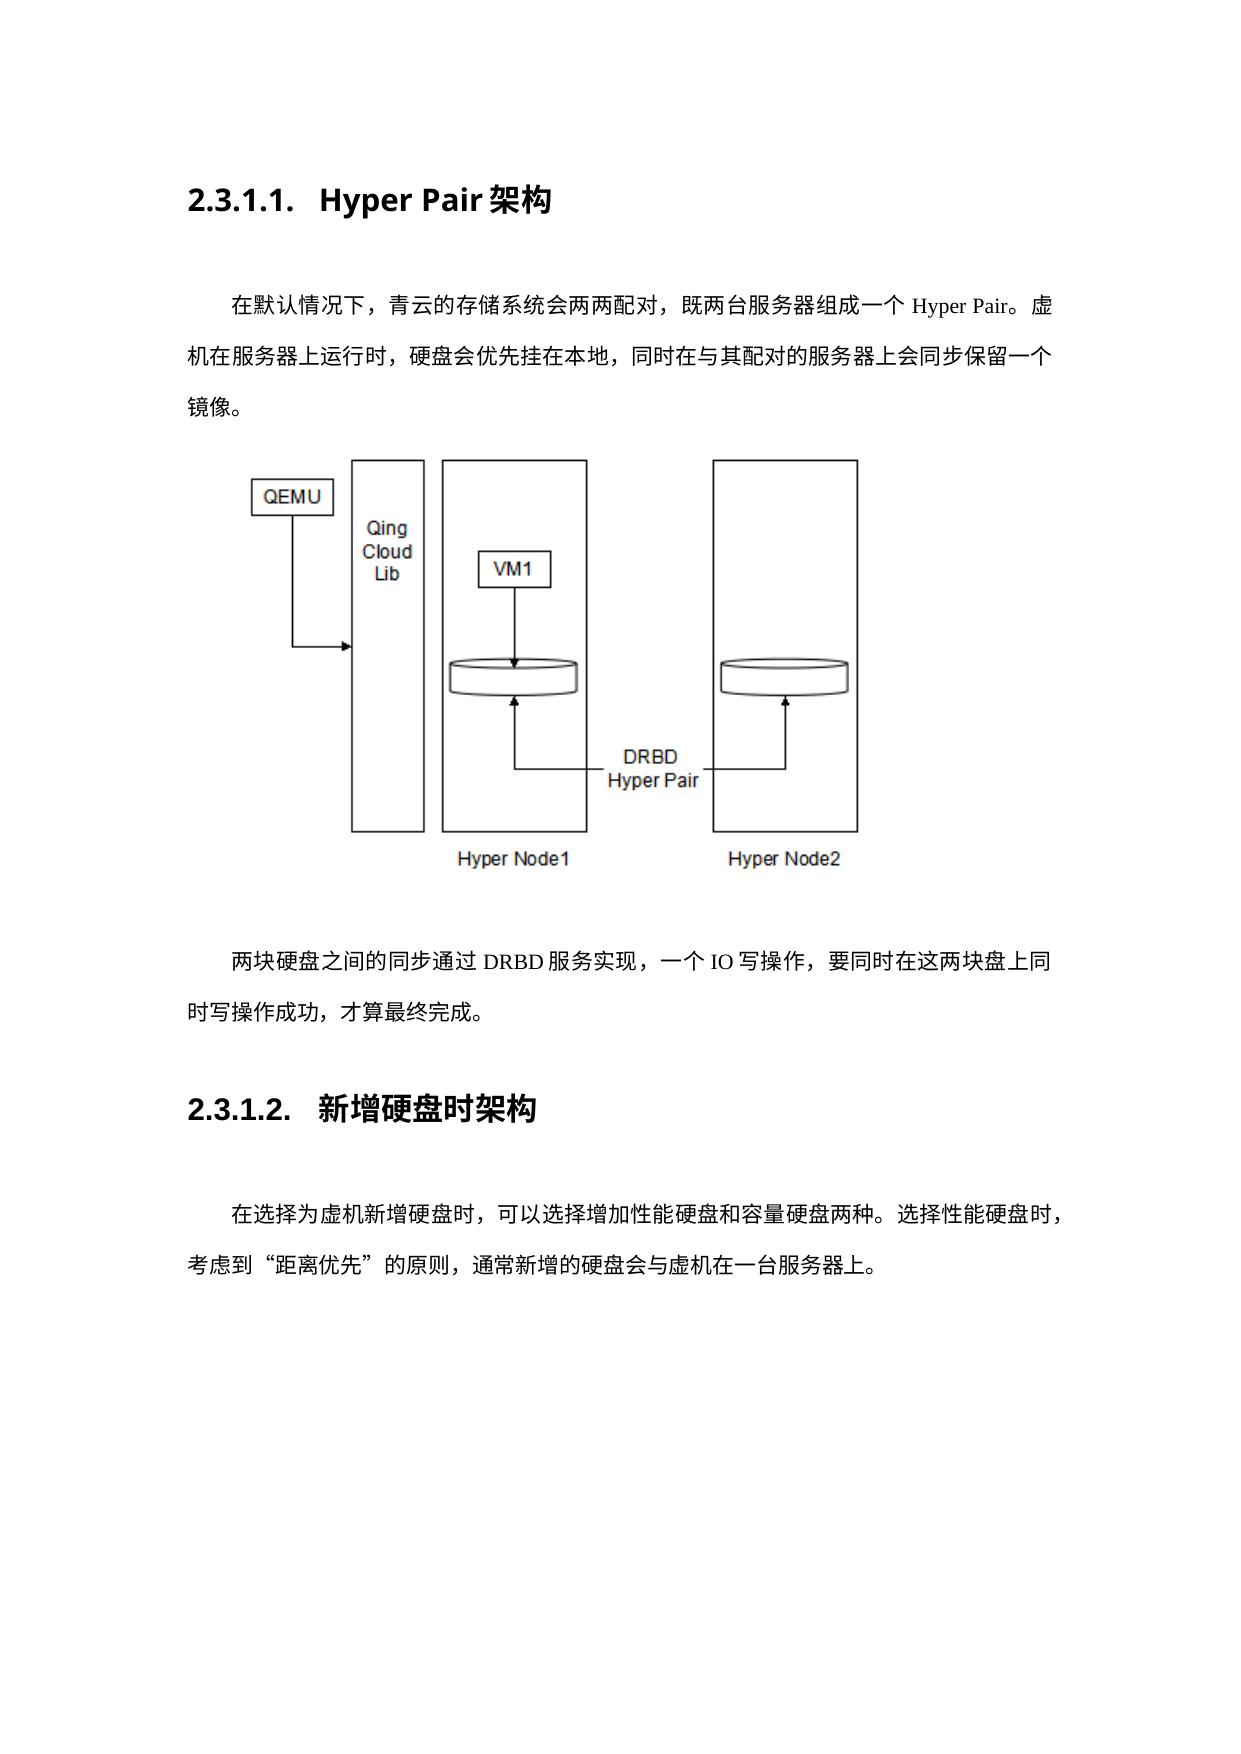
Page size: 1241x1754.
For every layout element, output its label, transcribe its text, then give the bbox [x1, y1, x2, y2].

text 在选择为虚机新增硬盘时，可以选择增加性能硬盘和容量硬盘两种。选择性能硬盘时，考虑到“距离优先”的原则，通常新增的硬盘会与虚机在一台服务器上。 [187, 1196, 1053, 1281]
subtitle Hyper Pair架构 [187, 164, 1053, 232]
subtitle 新增硬盘时架构 [187, 1073, 1053, 1141]
text 在默认情况下，青云的存储系统会两两配对，既两台服务器组成一个Hyper Pair。虚机在服务器上运行时，硬盘会优先挂在本地，同时在与其配对的服务器上会同步保留一个镜像。 [187, 287, 1053, 423]
text 两块硬盘之间的同步通过DRBD服务实现，一个IO写操作，要同时在这两块盘上同时写操作成功，才算最终完成。 [187, 943, 1053, 1028]
picture [231, 438, 885, 883]
